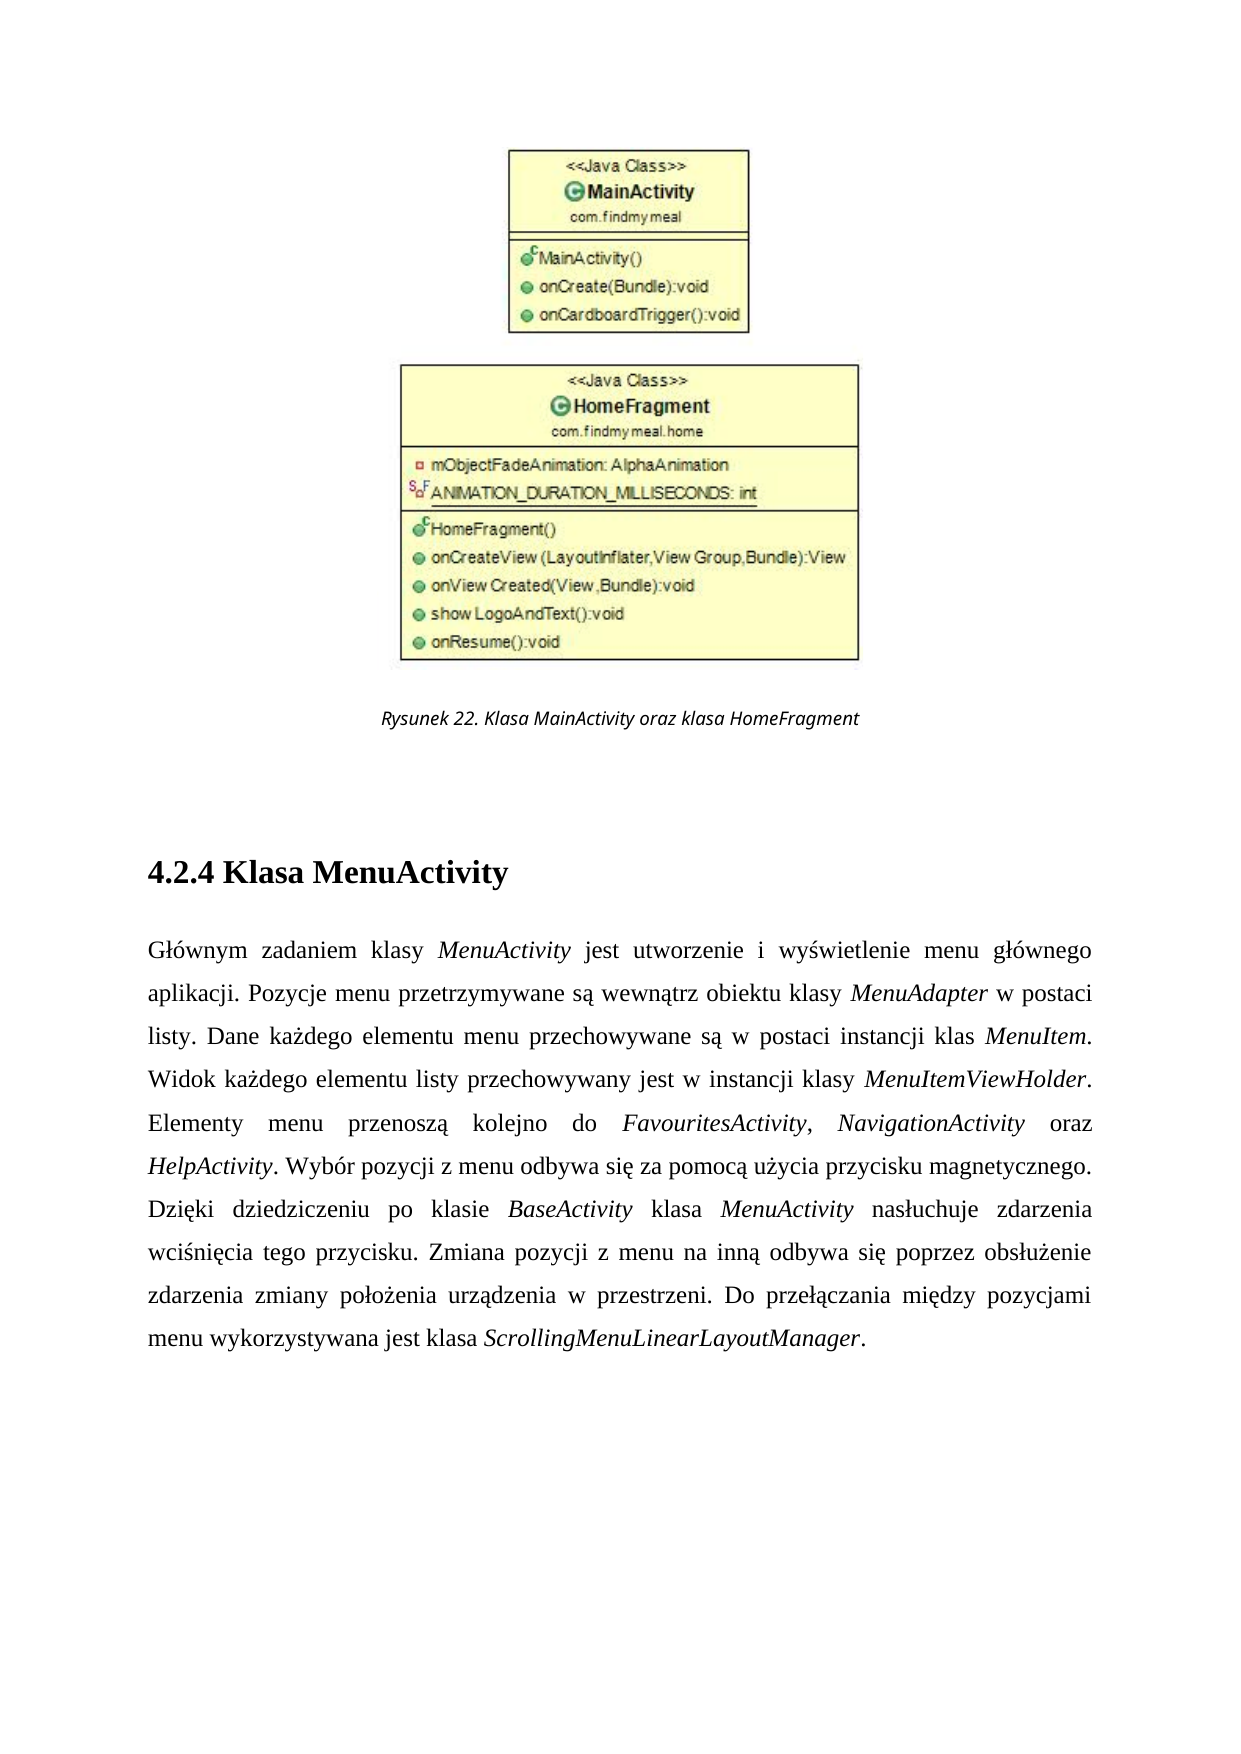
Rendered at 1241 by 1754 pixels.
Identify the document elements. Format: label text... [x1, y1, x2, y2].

subtitle Klasa MenuActivity [148, 853, 1092, 891]
text Rysunek 22. Klasa MainActivity oraz klasa HomeFragment [148, 705, 1092, 730]
picture [377, 147, 864, 670]
text Głównym zadaniem klasy MenuActivity jest utworzenie i wyświetlenie menu głównego aplikacji. Pozycje menu przetrzymywane są wewnątrz obiektu klasy MenuAdapter w postaci listy. Dane każdego elementu menu przechowywane są w postaci instancji klas MenuItem. Widok każdego elementu listy przechowywany jest w instancji klasy MenuItemViewHolder. Elementy menu przenoszą kolejno do FavouritesActivity, NavigationActivity oraz HelpActivity. Wybór pozycji z menu odbywa się za pomocą użycia przycisku magnetycznego. Dzięki dziedziczeniu po klasie BaseActivity klasa MenuActivity nasłuchuje zdarzenia wciśnięcia tego przycisku. Zmiana pozycji z menu na inną odbywa się poprzez obsłużenie zdarzenia zmiany położenia urządzenia w przestrzeni. Do przełączania między pozycjami menu wykorzystywana jest klasa ScrollingMenuLinearLayoutManager. [148, 935, 1092, 1352]
